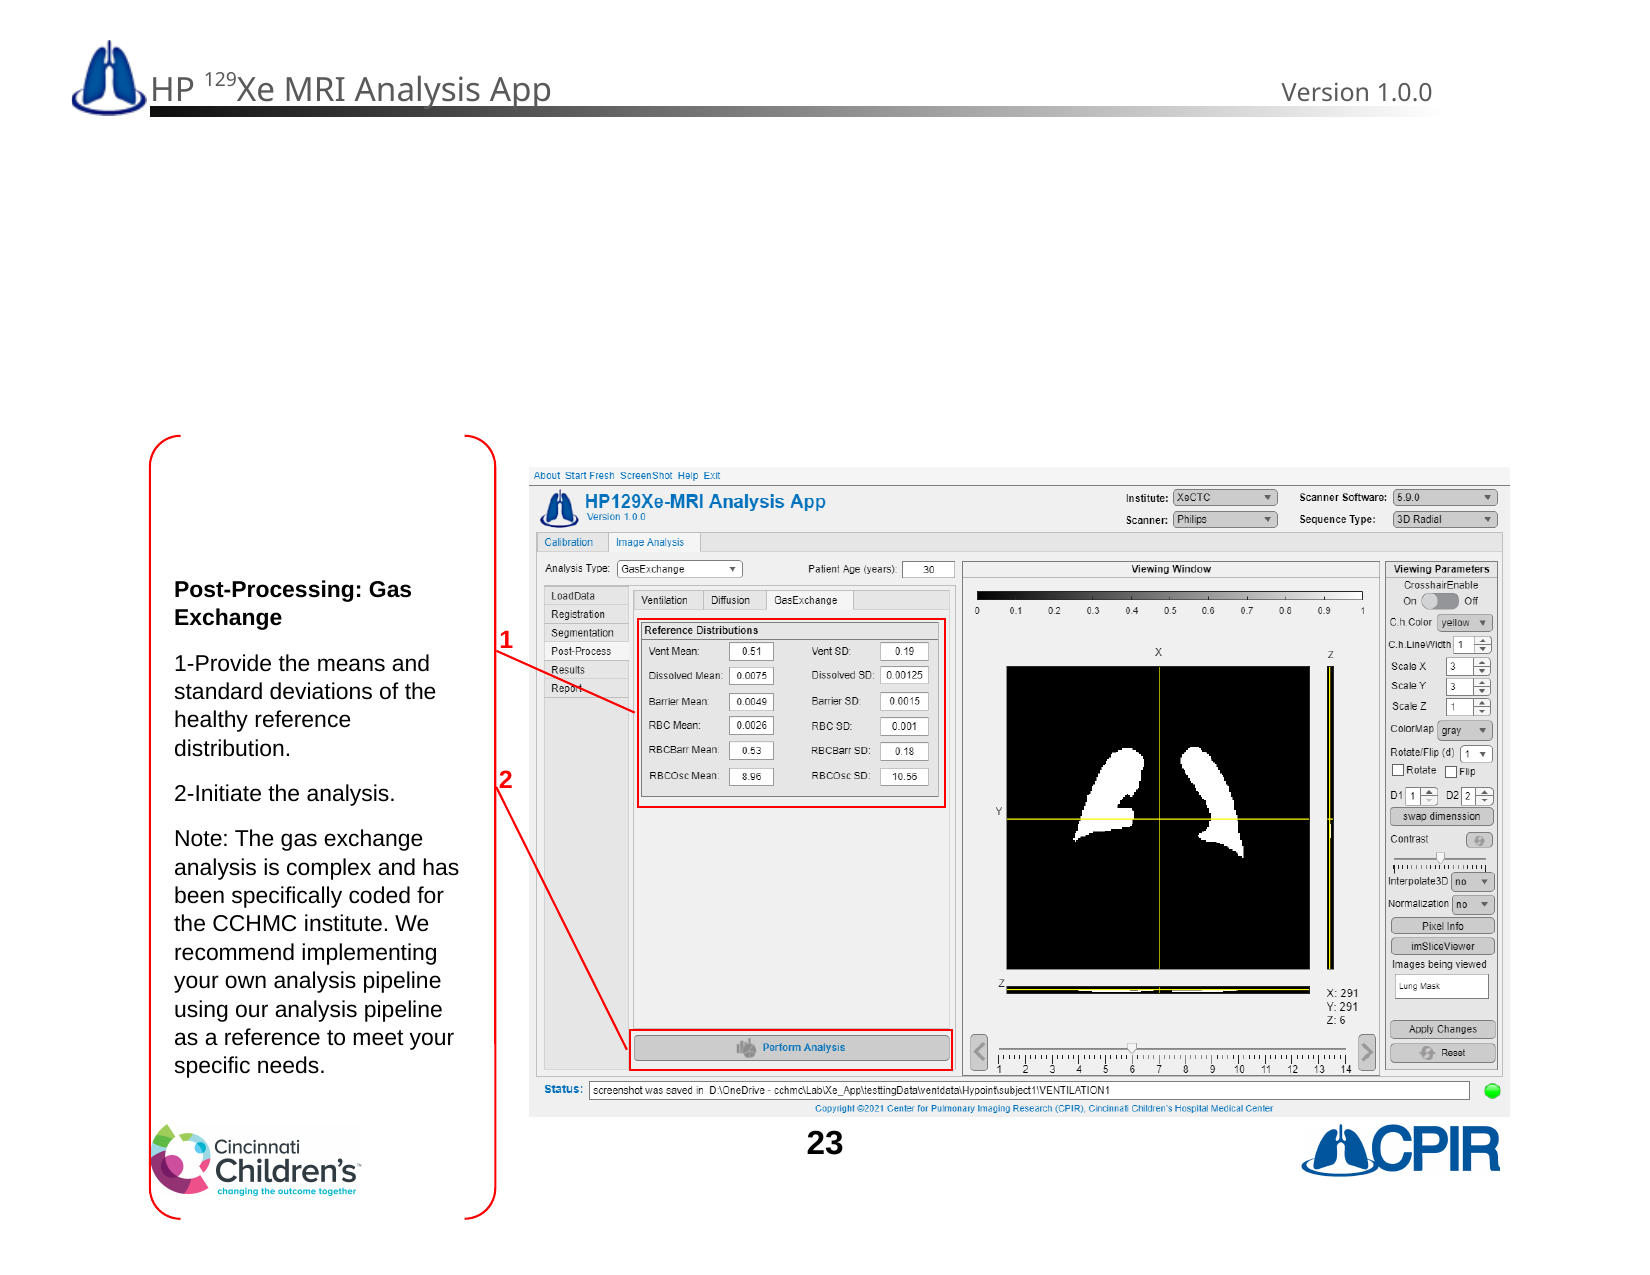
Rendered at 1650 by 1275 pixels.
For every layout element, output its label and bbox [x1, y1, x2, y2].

picture [529, 467, 1511, 1117]
picture [151, 1124, 362, 1196]
picture [71, 40, 147, 116]
picture [1301, 1124, 1500, 1177]
